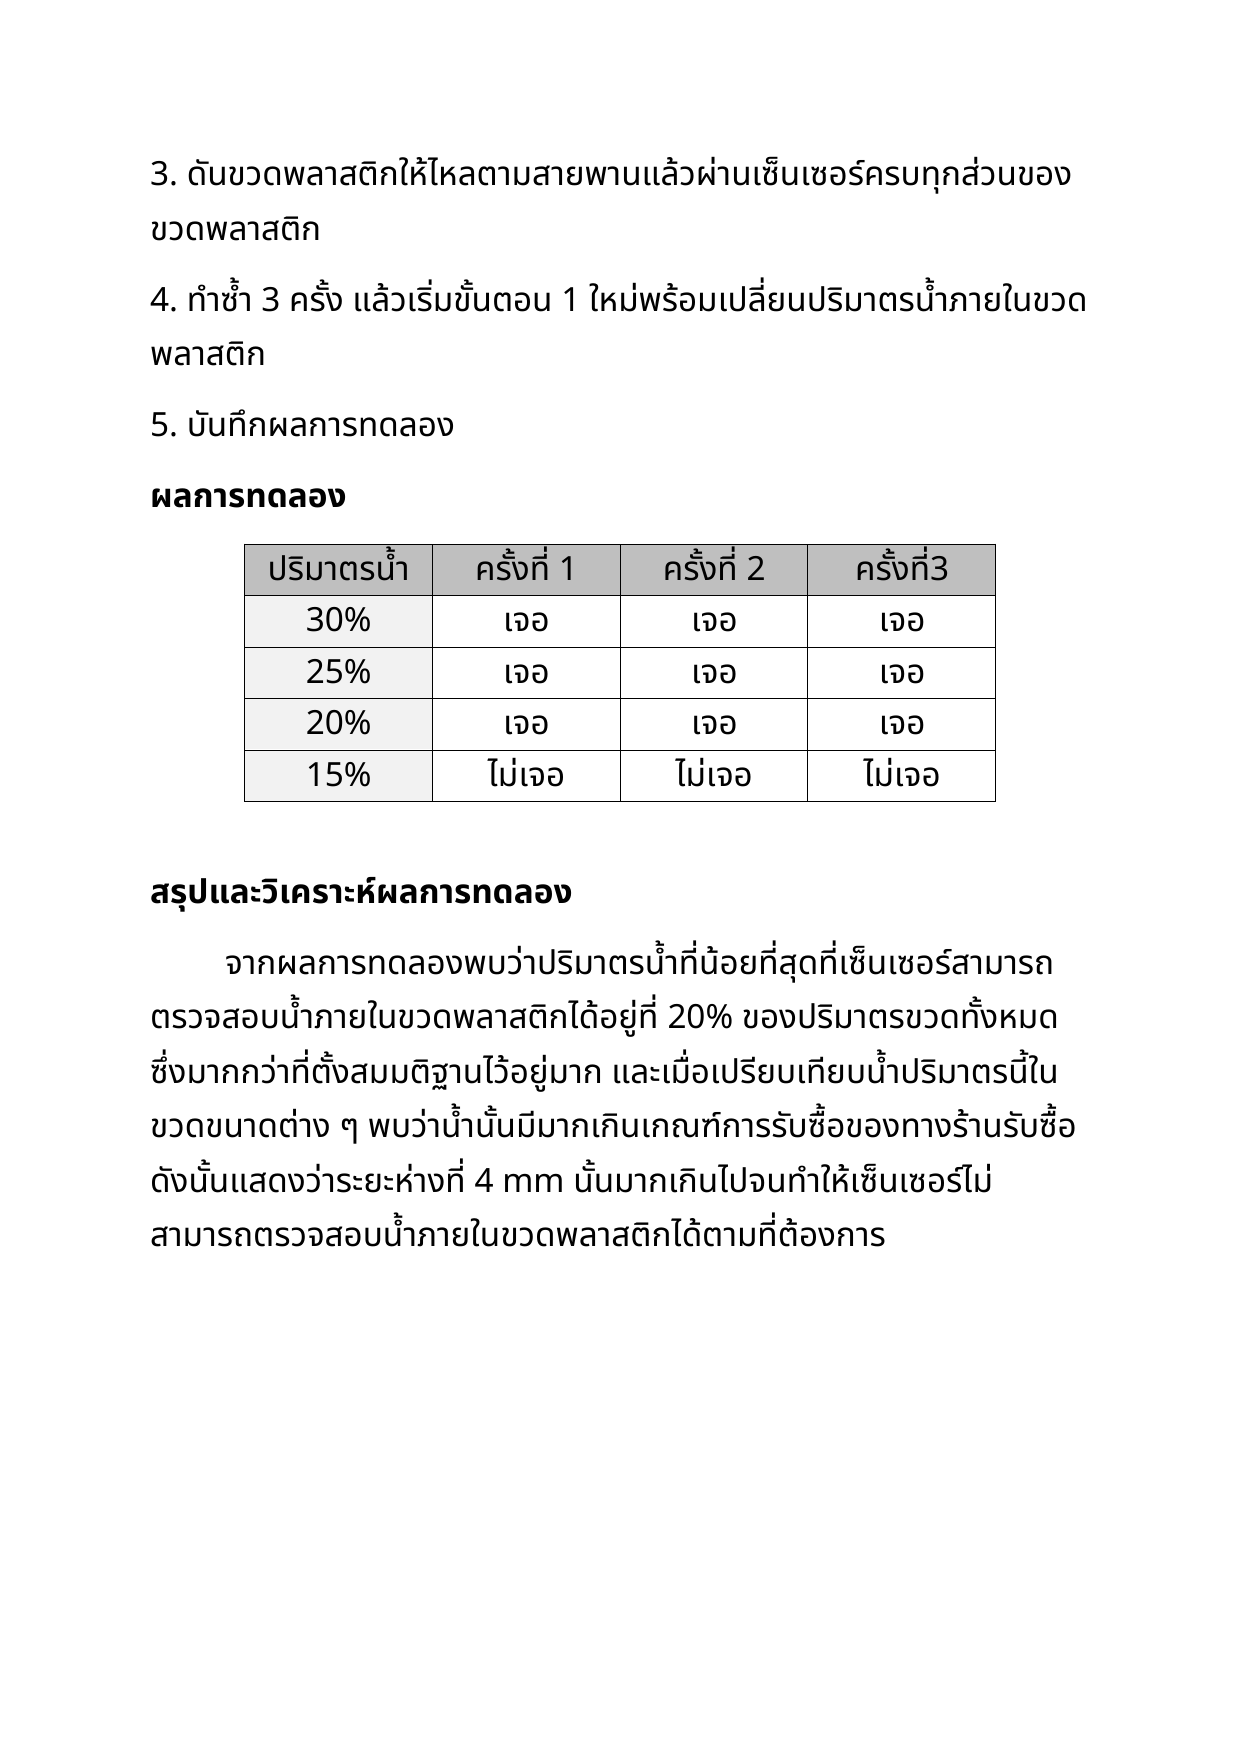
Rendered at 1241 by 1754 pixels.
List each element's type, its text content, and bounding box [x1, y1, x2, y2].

table_cell เจอ [433, 596, 620, 647]
table_cell 25% [245, 648, 432, 698]
table_cell เจอ [808, 596, 995, 647]
table_header ครั้งที่ 1 [433, 545, 620, 595]
table_cell 30% [245, 596, 432, 647]
table_cell ไม่เจอ [433, 751, 620, 801]
table_cell เจอ [621, 699, 807, 749]
text 3. ดันขวดพลาสติกให้ไหลตามสายพานแล้วผ่านเซ็นเซอร์ครบทุกส่วนของขวดพลาสติก [150, 150, 1090, 255]
table_header ปริมาตรน้ำ [245, 545, 432, 595]
table_cell ไม่เจอ [621, 751, 807, 801]
table_cell เจอ [621, 596, 807, 647]
table_cell เจอ [621, 648, 807, 698]
table_cell เจอ [433, 648, 620, 698]
table_cell เจอ [433, 699, 620, 749]
table_cell 15% [245, 751, 432, 801]
text 4. ทำซ้ำ 3 ครั้ง แล้วเริ่มขั้นตอน 1 ใหม่พร้อมเปลี่ยนปริมาตรน้ำภายในขวดพลาสติก [150, 276, 1090, 381]
text สรุปและวิเคราะห์ผลการทดลอง [150, 868, 1090, 918]
table_header ครั้งที่ 2 [621, 545, 807, 595]
table_header ครั้งที่3 [808, 545, 995, 595]
table_cell ไม่เจอ [808, 751, 995, 801]
table_cell เจอ [808, 648, 995, 698]
table_cell 20% [245, 699, 432, 749]
text ผลการทดลอง [150, 472, 1090, 523]
text จากผลการทดลองพบว่าปริมาตรน้ำที่น้อยที่สุดที่เซ็นเซอร์สามารถตรวจสอบน้ำภายในขวดพลาสติกได้อยู่ที่ 20% ของปริมาตรขวดทั้งหมด ซึ่งมากกว่าที่ตั้งสมมติฐานไว้อยู่มาก และเมื่อเปรียบเทียบน้ำปริมาตรนี้ในขวดขนาดต่าง ๆ พบว่าน้ำนั้นมีมากเกินเกณฑ์การรับซื้อของทางร้านรับซื้อ ดังนั้นแสดงว่าระยะห่างที่ 4 mm นั้นมากเกินไปจนทำให้เซ็นเซอร์ไม่สามารถตรวจสอบน้ำภายในขวดพลาสติกได้ตามที่ต้องการ [150, 939, 1090, 1261]
text 5. บันทึกผลการทดลอง [150, 401, 1090, 452]
table_cell เจอ [808, 699, 995, 749]
